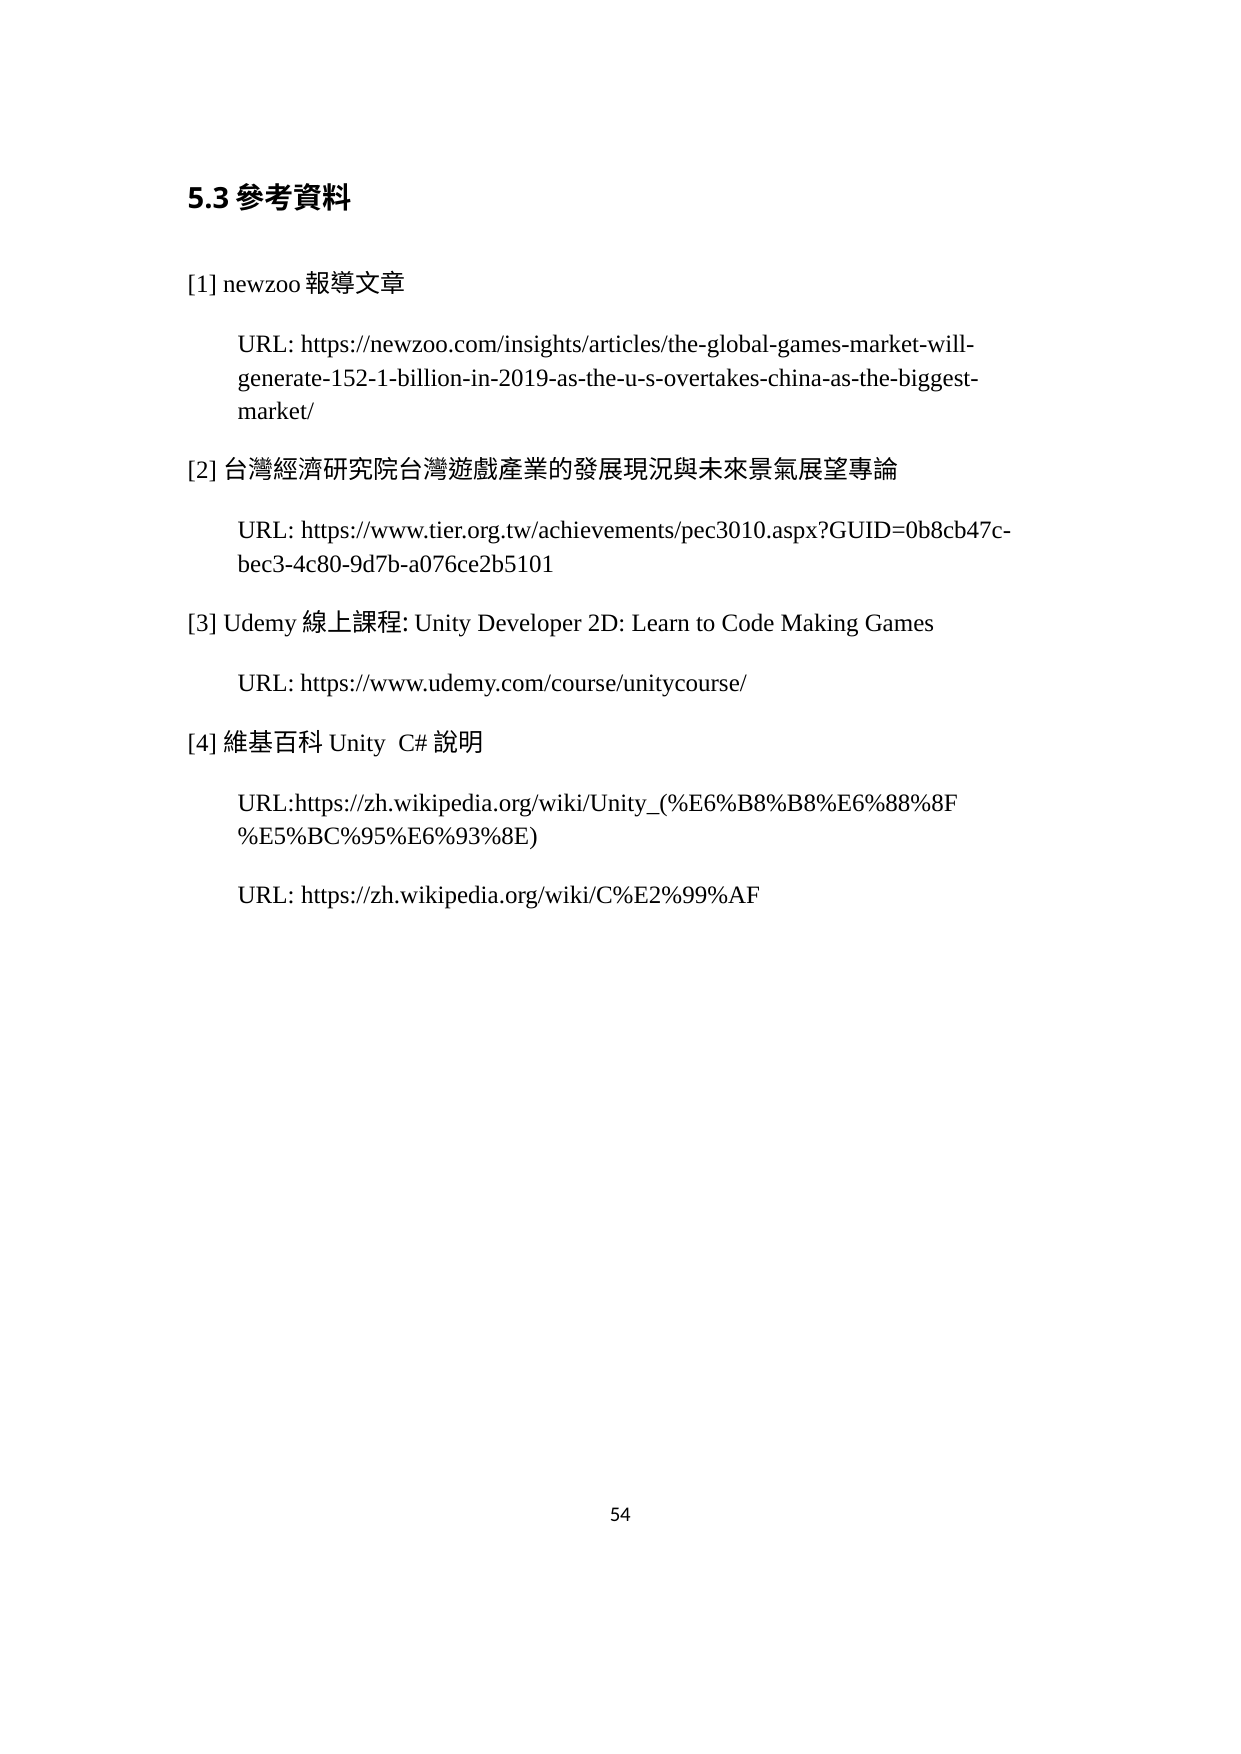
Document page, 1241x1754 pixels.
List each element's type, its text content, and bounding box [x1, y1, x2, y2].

text [4] 維基百科 Unity C# 說明 [187, 722, 1053, 758]
text URL: https://zh.wikipedia.org/wiki/C%E2%99%AF [237, 875, 1053, 908]
subtitle 5.3參考資料 [187, 175, 1053, 217]
text [1] newzoo報導文章 [187, 263, 1053, 300]
text [3] Udemy線上課程: Unity Developer 2D: Learn to Code Making Games [187, 603, 1053, 639]
text URL: https://www.udemy.com/course/unitycourse/ [187, 664, 1053, 697]
text URL:https://zh.wikipedia.org/wiki/Unity_(%E6%B8%B8%E6%88%8F%E5%BC%95%E6%93%8E) [237, 783, 1053, 850]
text [2] 台灣經濟研究院台灣遊戲產業的發展現況與未來景氣展望專論 [187, 450, 1053, 486]
text URL: https://newzoo.com/insights/articles/the-global-games-market-will-generate-152-1-billion-in-2019-as-the-u-s-overtakes-china-as-the-biggest-market/ [237, 325, 1053, 425]
text URL: https://www.tier.org.tw/achievements/pec3010.aspx?GUID=0b8cb47c-bec3-4c80-9d7b-a076ce2b5101 [237, 511, 1053, 578]
